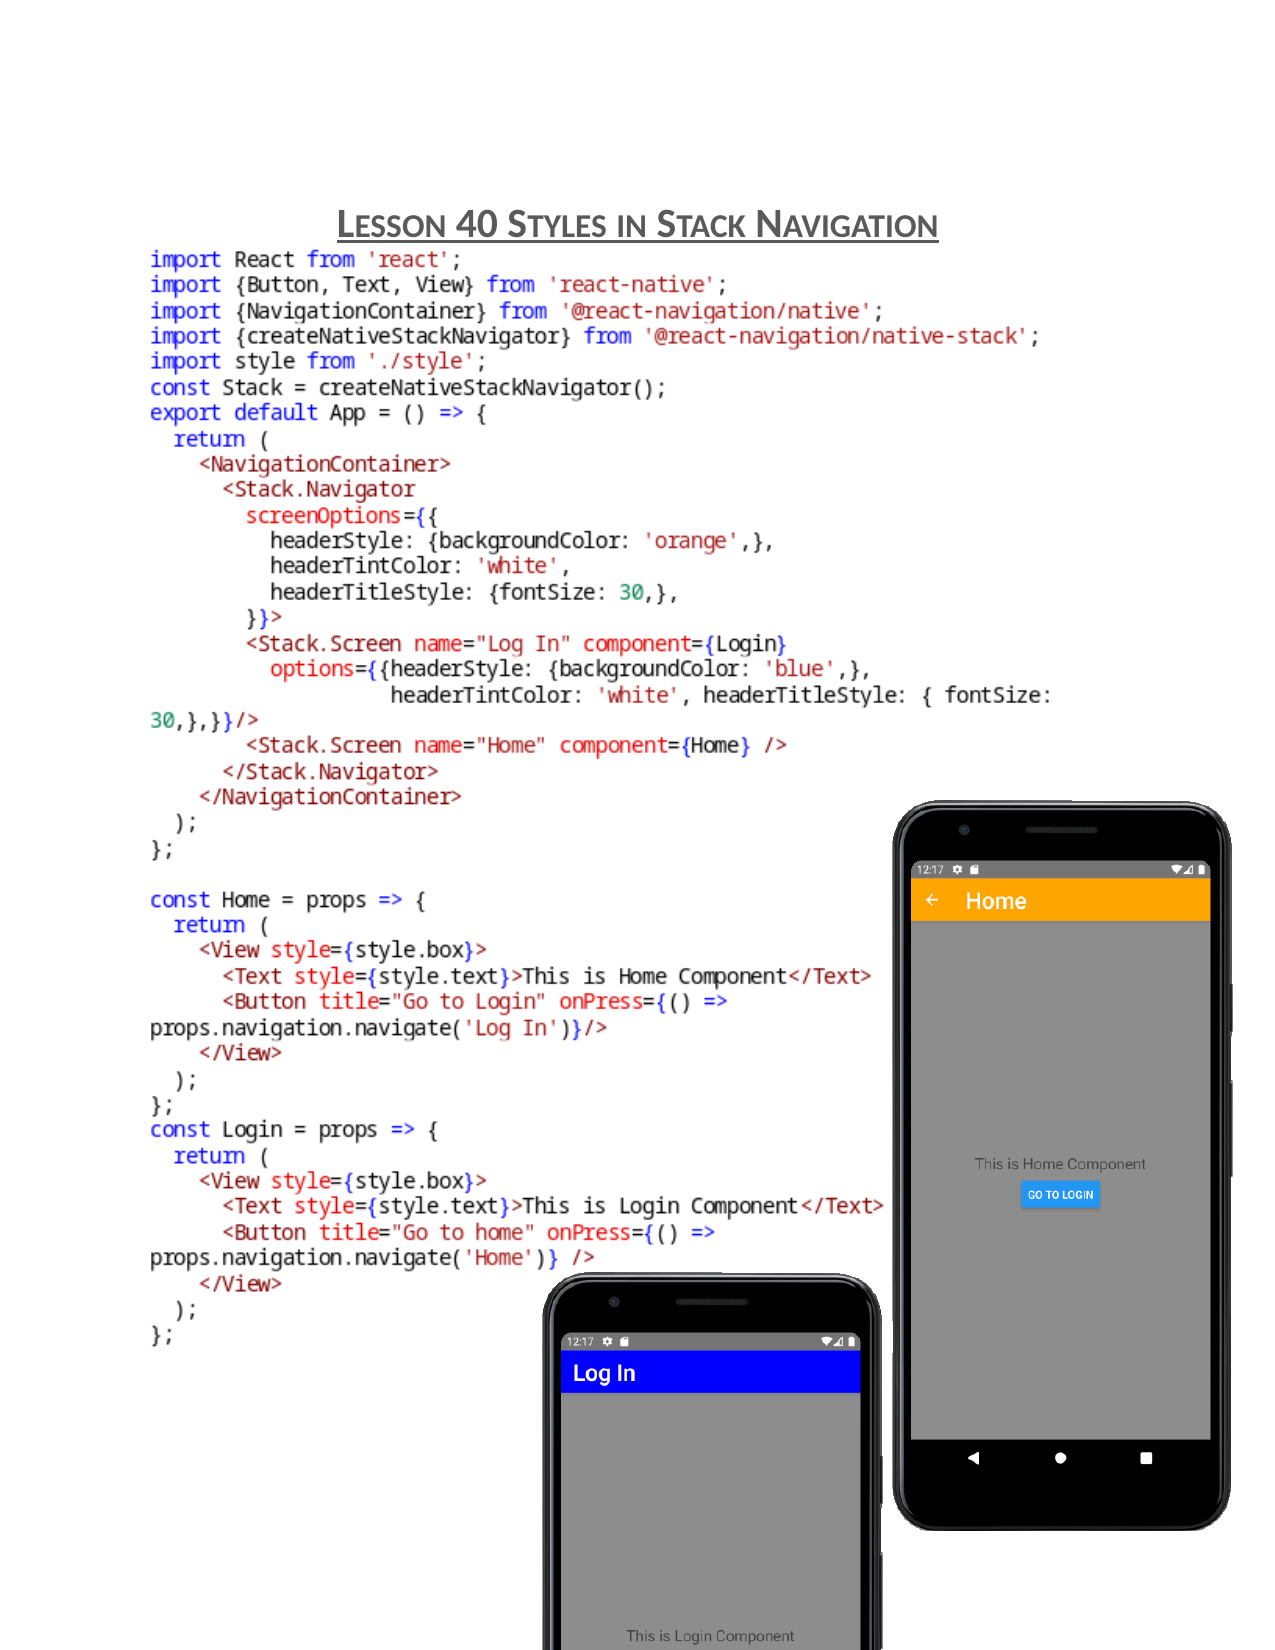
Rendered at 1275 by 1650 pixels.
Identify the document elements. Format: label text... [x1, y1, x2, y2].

text Lesson 40 Styles in Stack Navigation [150, 197, 1125, 248]
